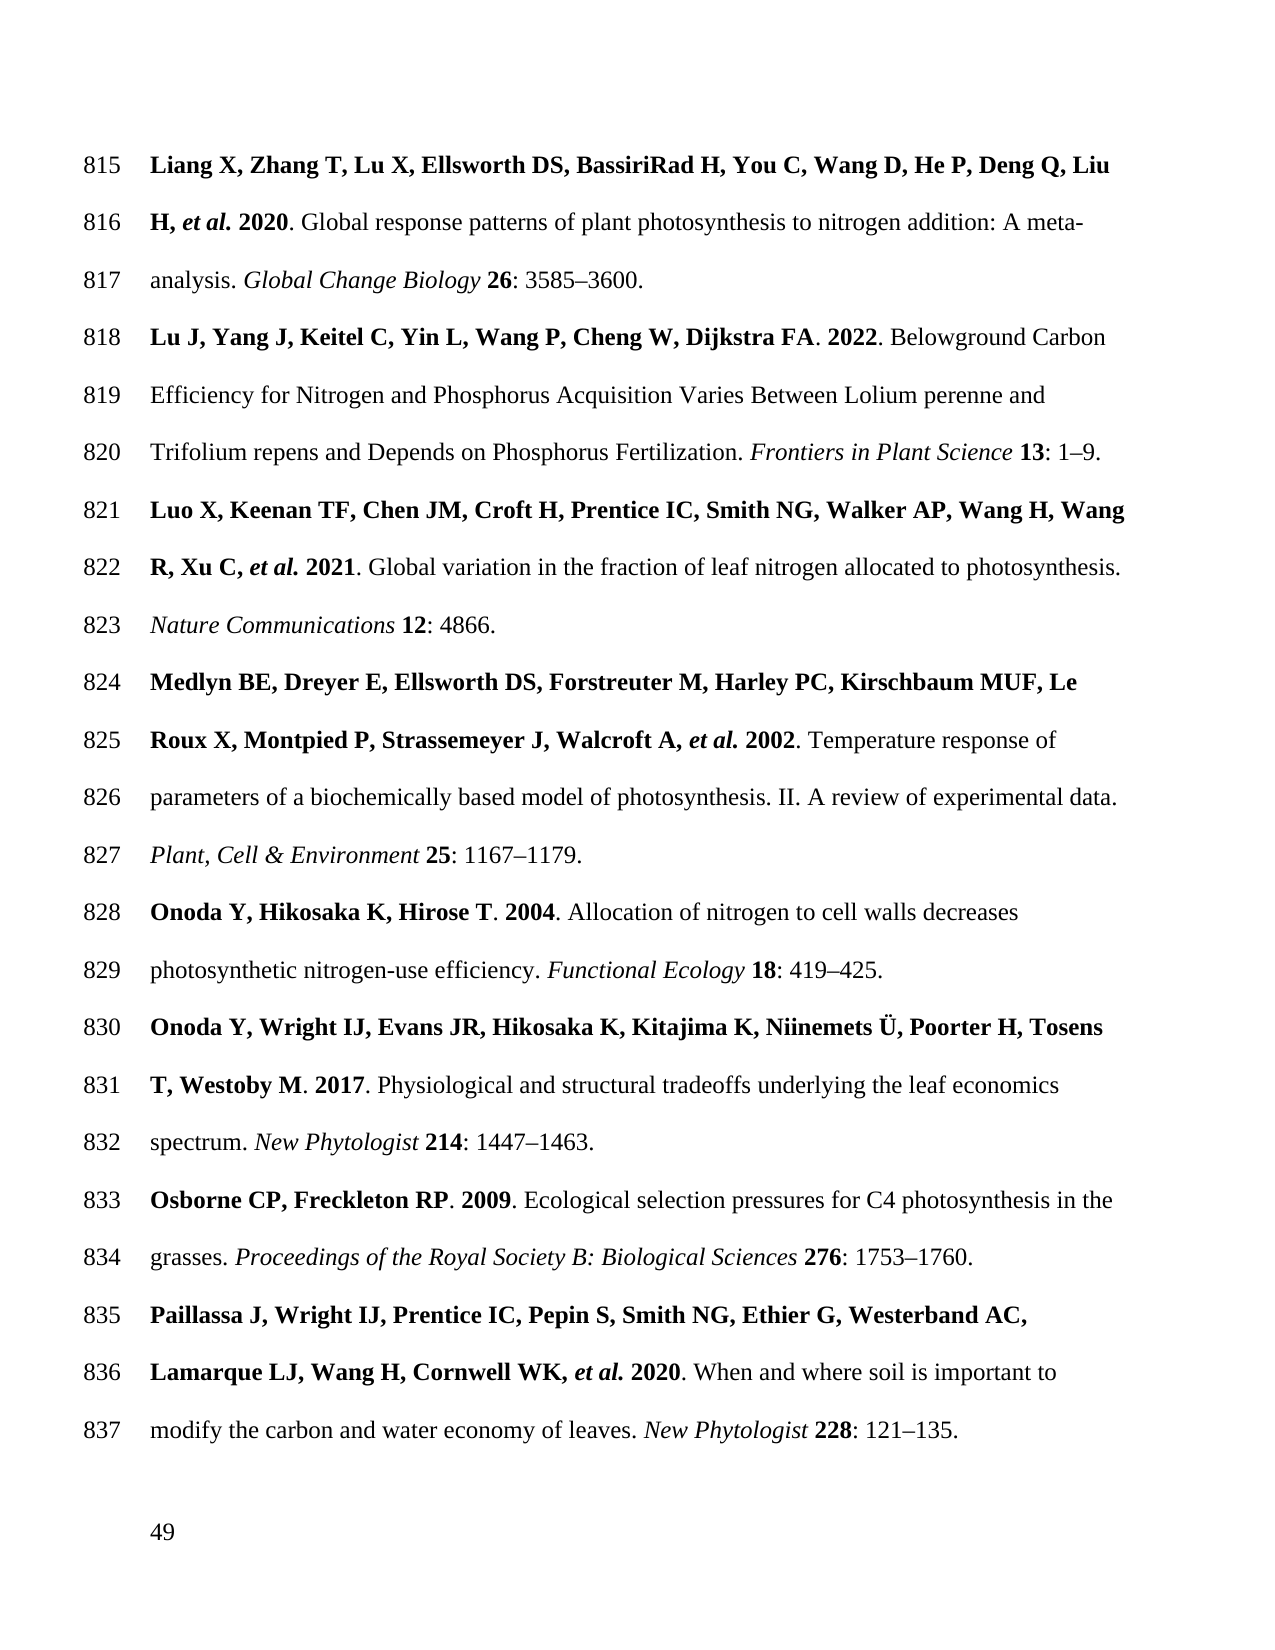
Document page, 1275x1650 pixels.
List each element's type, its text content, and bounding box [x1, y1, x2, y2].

text Osborne CP, Freckleton RP. 2009. Ecological selection pressures for C4 photosynthesis in the grasses. Proceedings of the Royal Society B: Biological Sciences 276: 1753–1760. [150, 1185, 1125, 1271]
text Onoda Y, Wright IJ, Evans JR, Hikosaka K, Kitajima K, Niinemets Ü, Poorter H, Tosens T, Westoby M. 2017. Physiological and structural tradeoffs underlying the leaf economics spectrum. New Phytologist 214: 1447–1463. [150, 1012, 1125, 1156]
text Medlyn BE, Dreyer E, Ellsworth DS, Forstreuter M, Harley PC, Kirschbaum MUF, Le Roux X, Montpied P, Strassemeyer J, Walcroft A, et al. 2002. Temperature response of parameters of a biochemically based model of photosynthesis. II. A review of experimental data. Plant, Cell & Environment 25: 1167–1179. [150, 667, 1125, 869]
text Luo X, Keenan TF, Chen JM, Croft H, Prentice IC, Smith NG, Walker AP, Wang H, Wang R, Xu C, et al. 2021. Global variation in the fraction of leaf nitrogen allocated to photosynthesis. Nature Communications 12: 4866. [150, 495, 1125, 639]
text Lu J, Yang J, Keitel C, Yin L, Wang P, Cheng W, Dijkstra FA. 2022. Belowground Carbon Efficiency for Nitrogen and Phosphorus Acquisition Varies Between Lolium perenne and Trifolium repens and Depends on Phosphorus Fertilization. Frontiers in Plant Science 13: 1–9. [150, 322, 1125, 466]
text Liang X, Zhang T, Lu X, Ellsworth DS, BassiriRad H, You C, Wang D, He P, Deng Q, Liu H, et al. 2020. Global response patterns of plant photosynthesis to nitrogen addition: A meta‐analysis. Global Change Biology 26: 3585–3600. [150, 150, 1125, 294]
text Onoda Y, Hikosaka K, Hirose T. 2004. Allocation of nitrogen to cell walls decreases photosynthetic nitrogen-use efficiency. Functional Ecology 18: 419–425. [150, 897, 1125, 984]
text Paillassa J, Wright IJ, Prentice IC, Pepin S, Smith NG, Ethier G, Westerband AC, Lamarque LJ, Wang H, Cornwell WK, et al. 2020. When and where soil is important to modify the carbon and water economy of leaves. New Phytologist 228: 121–135. [150, 1300, 1125, 1444]
